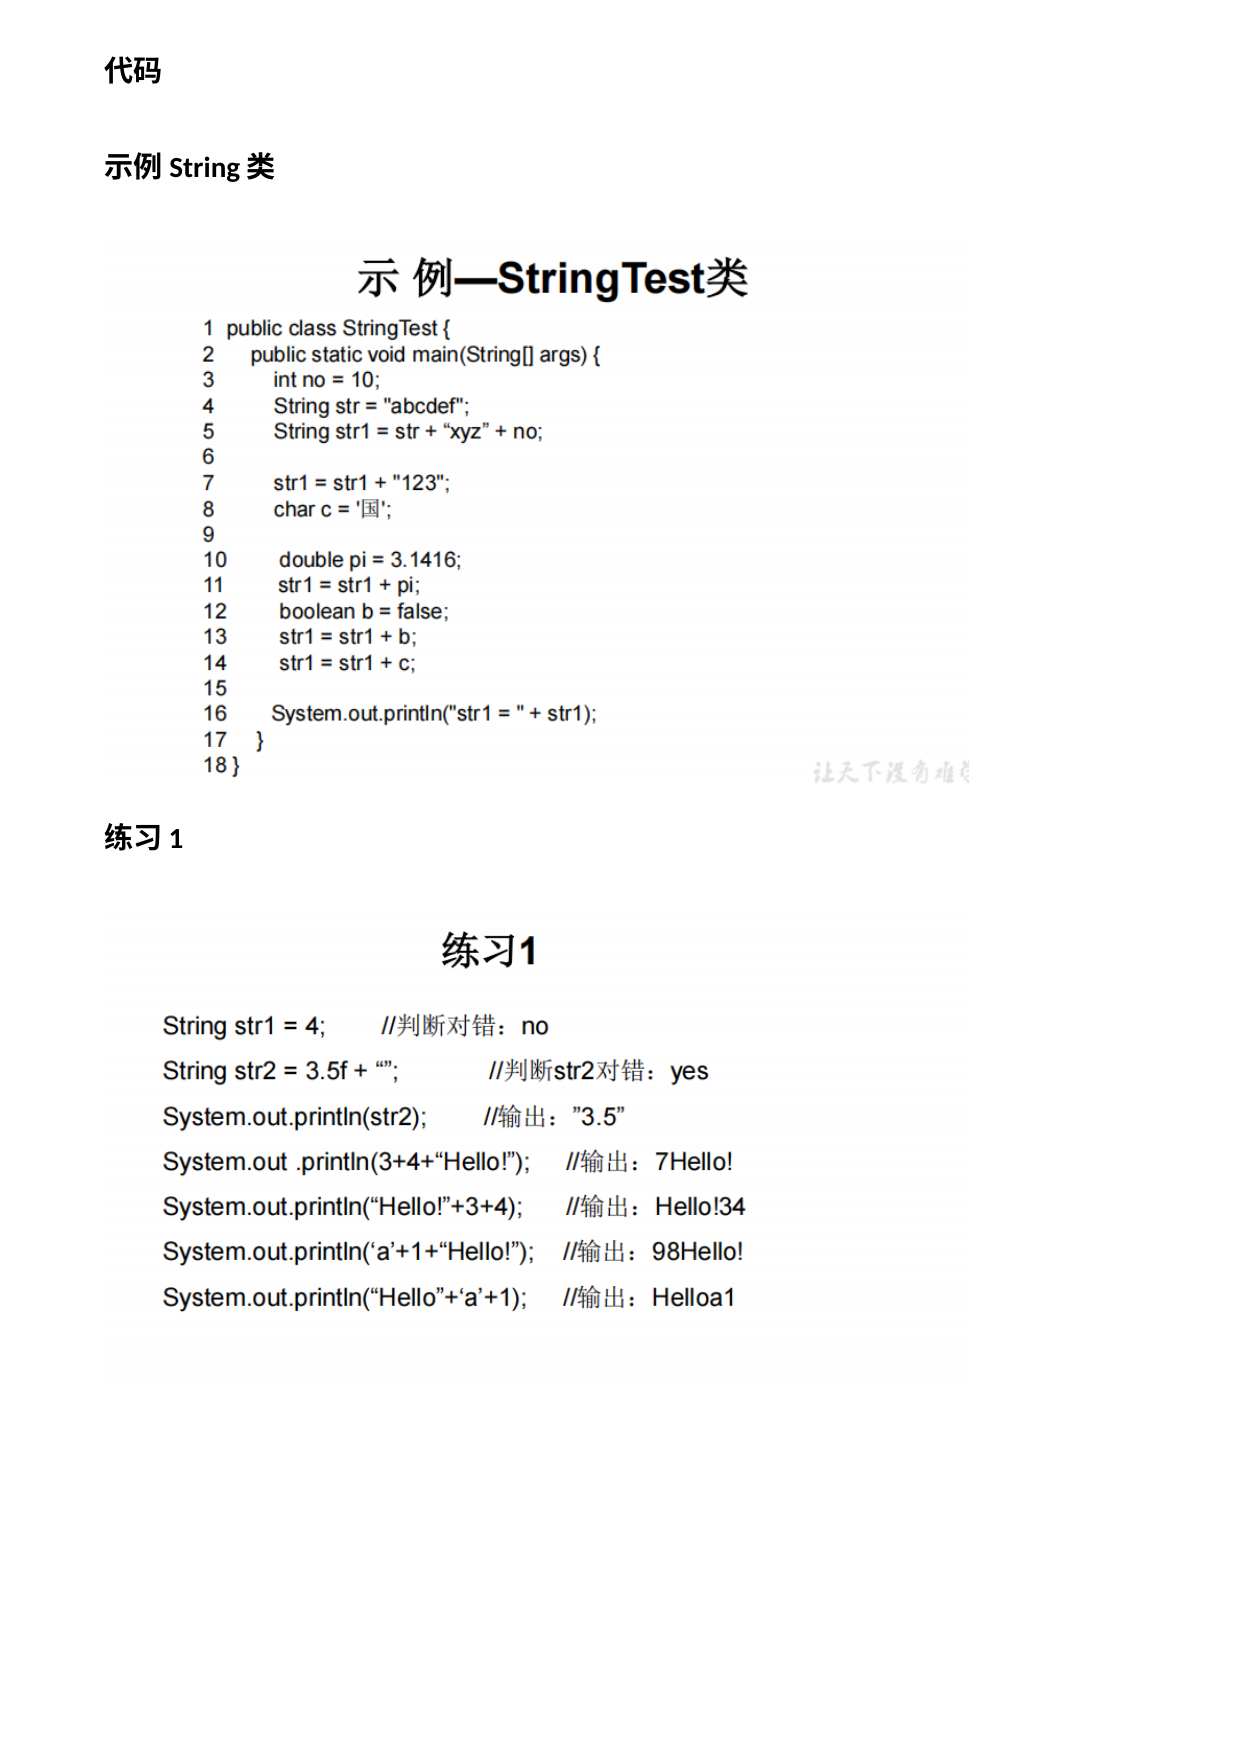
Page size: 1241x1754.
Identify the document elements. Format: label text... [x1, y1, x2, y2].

subtitle 示例 String类 [104, 144, 1155, 186]
picture [104, 910, 970, 1379]
picture [104, 239, 969, 786]
subtitle 代码 [104, 48, 1155, 90]
subtitle 练习1 [104, 815, 1155, 857]
